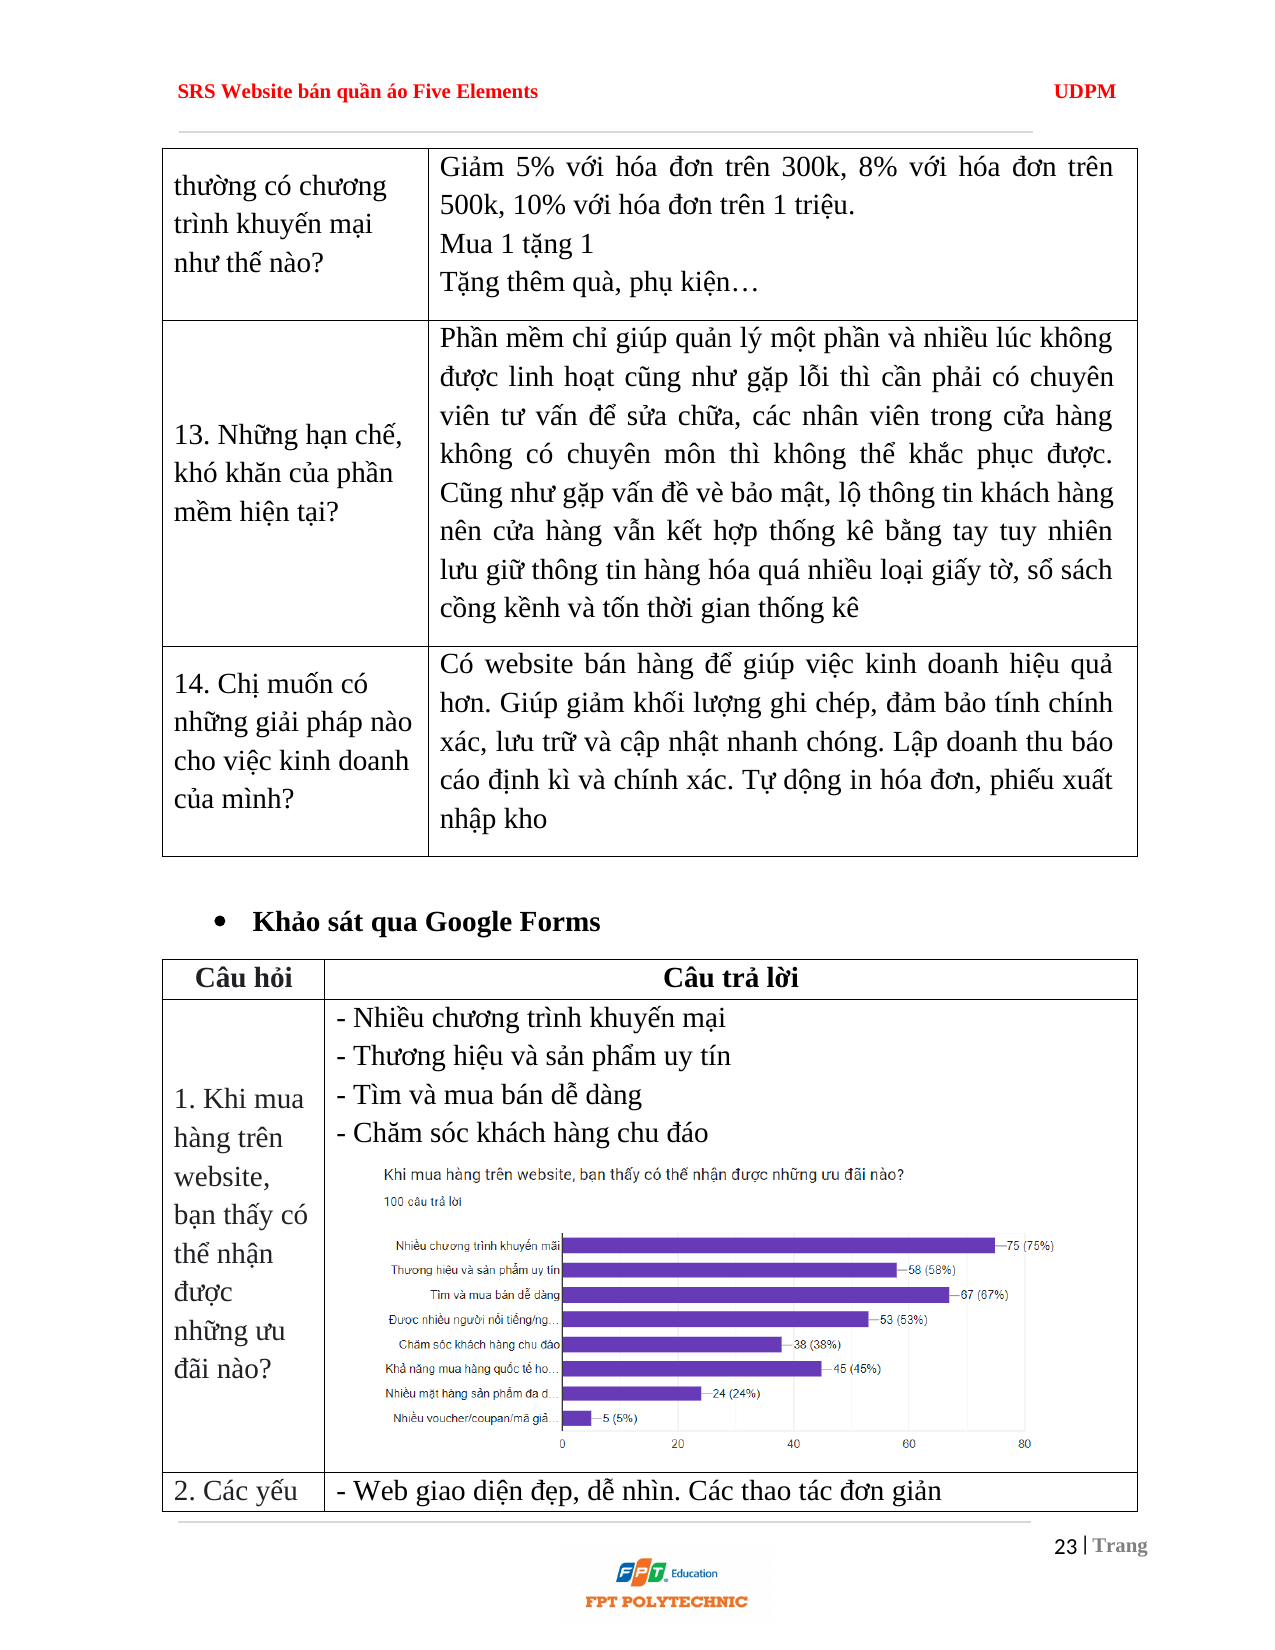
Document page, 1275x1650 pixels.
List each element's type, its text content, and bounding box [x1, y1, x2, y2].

table_cell 1. Khi mua hàng trên website, bạn thấy có thể nhận được những ưu đãi nào? [163, 1000, 324, 1472]
table_cell Có website bán hàng để giúp việc kinh doanh hiệu quả hơn. Giúp giảm khối lượng ghi chép, đảm bảo tính chính xác, lưu trữ và cập nhật nhanh chóng. Lập doanh thu báo cáo định kì và chính xác. Tự dộng in hóa đơn, phiếu xuất nhập kho [429, 647, 1137, 856]
table_cell 14. Chị muốn có những giải pháp nào cho việc kinh doanh của mình? [163, 647, 428, 856]
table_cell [163, 149, 428, 319]
table_header Câu trả lời [325, 960, 1137, 999]
table_cell - Nhiều chương trình khuyến mại - Thương hiệu và sản phẩm uy tín - Tìm và mua bán dễ dàng - Chăm sóc khách hàng chu đáo [325, 1000, 1137, 1472]
table_cell 13. Những hạn chế, khó khăn của phần mềm hiện tại? [163, 321, 428, 646]
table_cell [325, 1473, 1137, 1511]
table_cell Phần mềm chỉ giúp quản lý một phần và nhiều lúc không được linh hoạt cũng như gặp lỗi thì cần phải có chuyên viên tư vấn để sửa chữa, các nhân viên trong cửa hàng không có chuyên môn thì không thể khắc phục được. Cũng như gặp vấn đề vè bảo mật, lộ thông tin khách hàng nên cửa hàng vẫn kết hợp thống kê bằng tay tuy nhiên lưu giữ thông tin hàng hóa quá nhiều loại giấy tờ, sổ sách cồng kềnh và tốn thời gian thống kê [429, 321, 1137, 646]
list Khảo sát qua Google Forms [215, 904, 1157, 938]
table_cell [163, 1473, 324, 1511]
table_header Câu hỏi [163, 960, 324, 999]
picture [561, 1545, 773, 1622]
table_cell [429, 149, 1137, 319]
picture [374, 1154, 1088, 1467]
